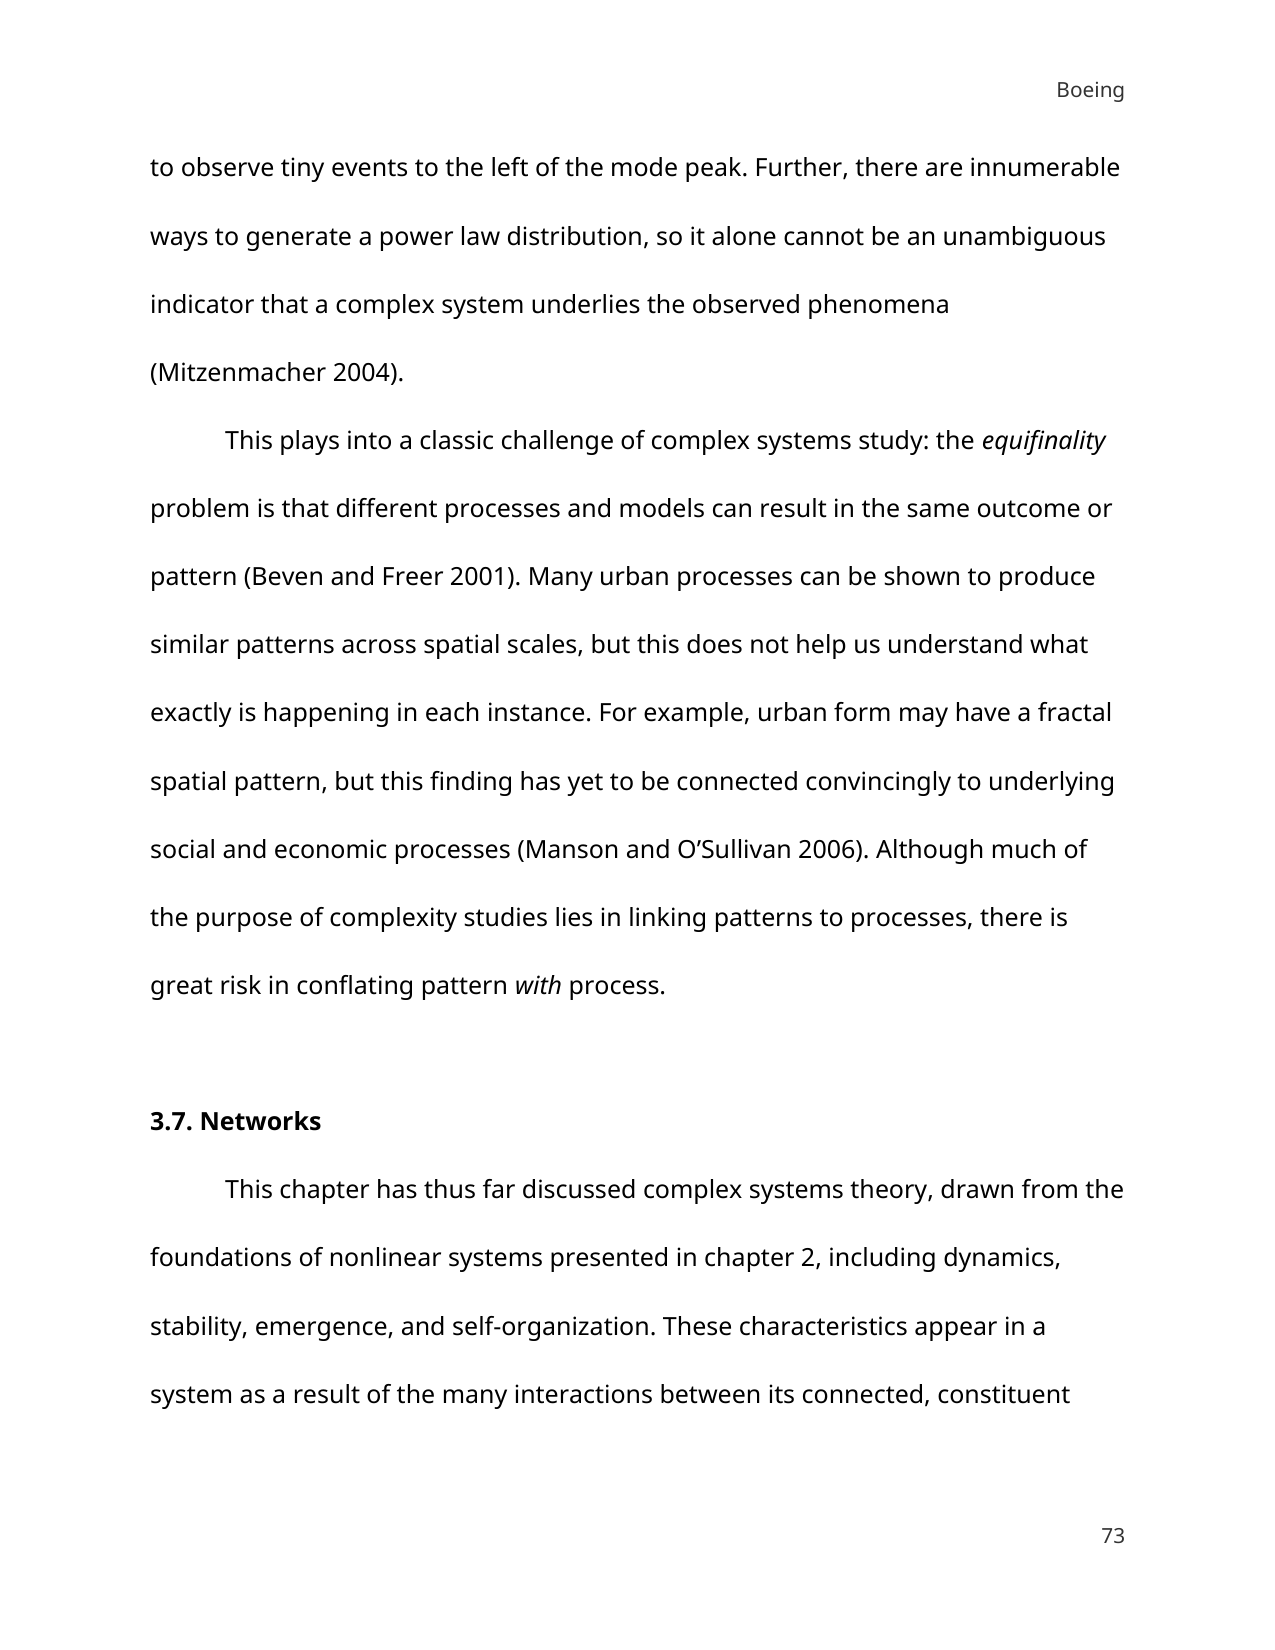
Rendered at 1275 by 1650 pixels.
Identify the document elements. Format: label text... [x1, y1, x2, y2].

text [150, 1172, 1125, 1410]
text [150, 150, 1125, 388]
text This plays into a classic challenge of complex systems study: the equifinality problem is that different processes and models can result in the same outcome or pattern (Beven and Freer 2001). Many urban processes can be shown to produce similar patterns across spatial scales, but this does not help us understand what exactly is happening in each instance. For example, urban form may have a fractal spatial pattern, but this finding has yet to be connected convincingly to underlying social and economic processes (Manson and O’Sullivan 2006). Although much of the purpose of complexity studies lies in linking patterns to processes, there is great risk in conflating pattern with process. [150, 422, 1125, 1002]
subtitle Networks [150, 1104, 1125, 1138]
